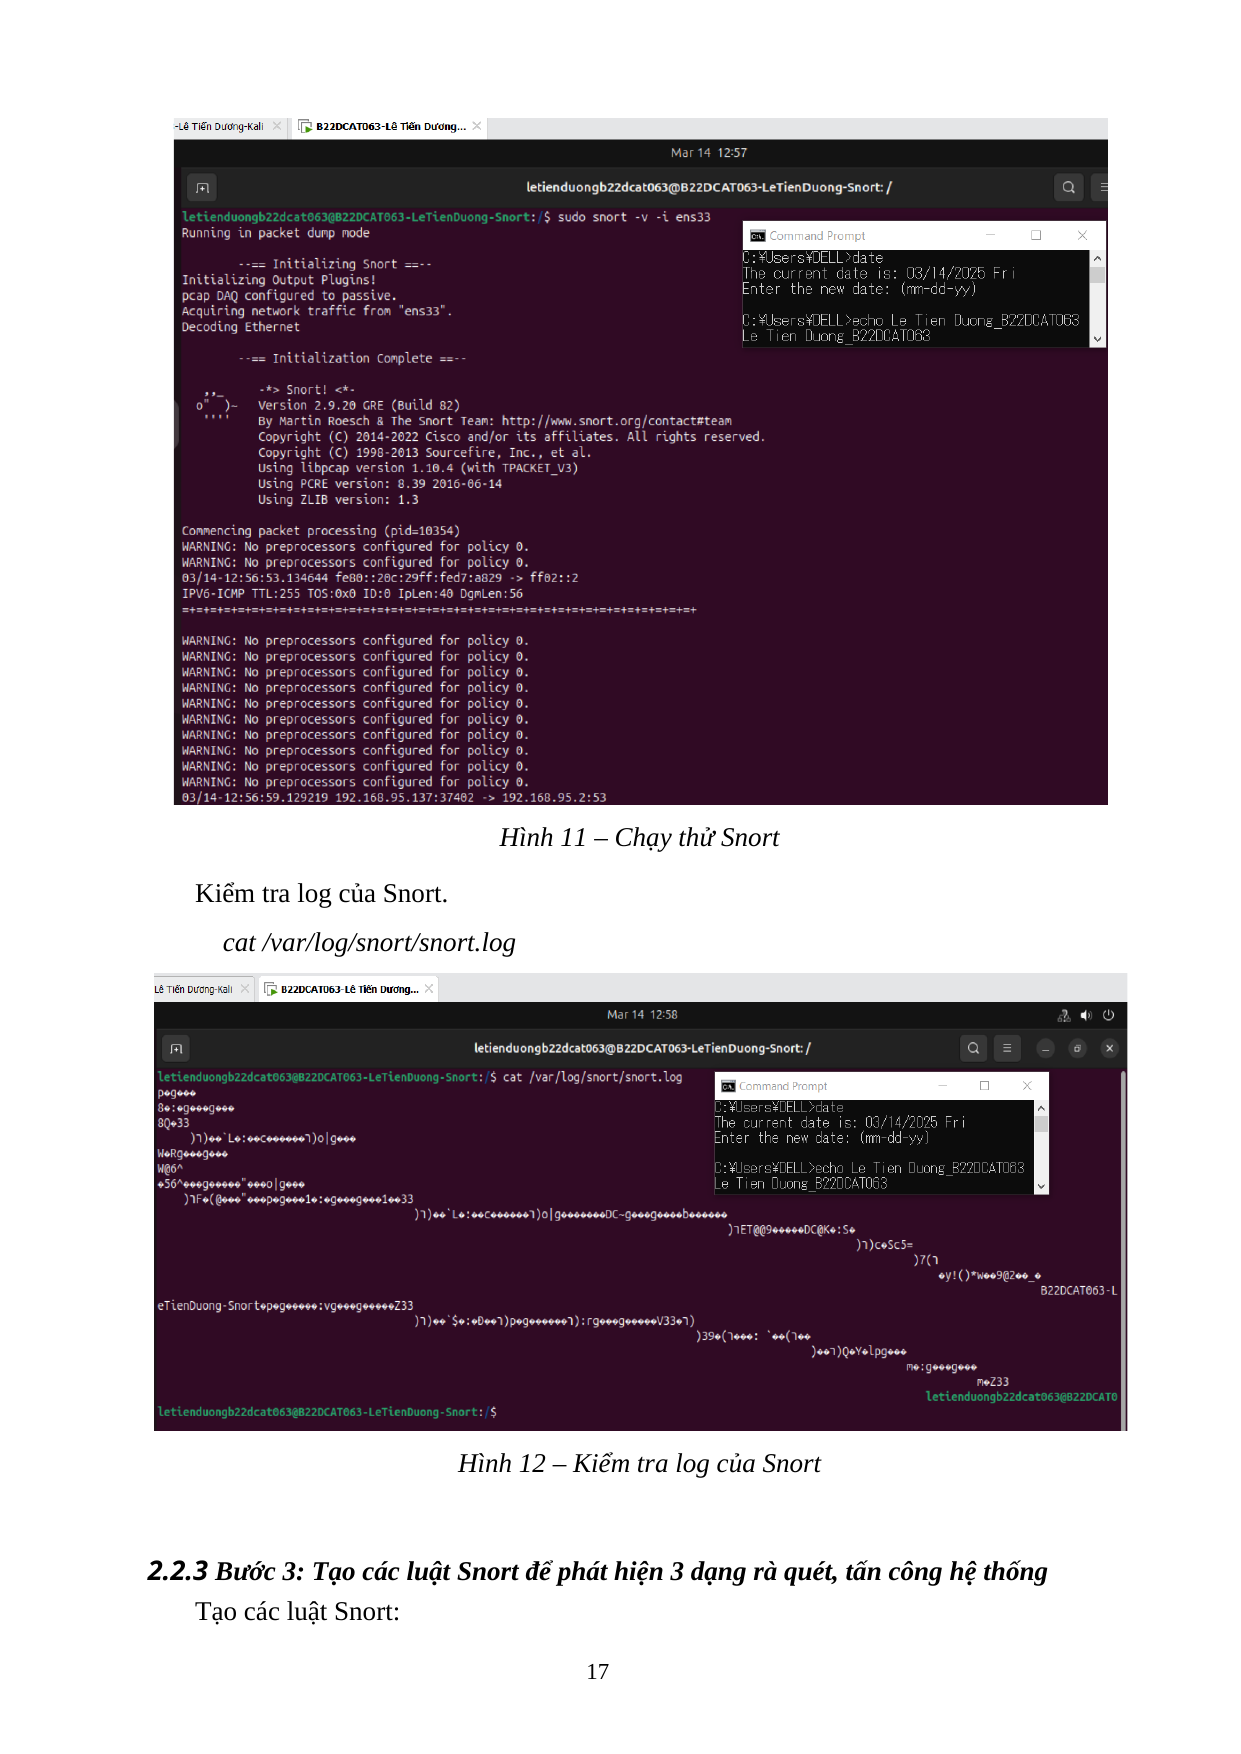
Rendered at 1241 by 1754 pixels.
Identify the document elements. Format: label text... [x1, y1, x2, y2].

text Kiểm tra log của Snort. [148, 877, 1134, 909]
picture [173, 118, 1108, 805]
text Tạo các luật Snort: [148, 1596, 1134, 1627]
text – Chạy thử Snort [148, 821, 1134, 852]
text cat /var/log/snort/snort.log [148, 926, 1134, 957]
text Bước 3: Tạo các luật Snort để phát hiện 3 dạng rà quét, tấn công hệ thống [148, 1551, 1134, 1588]
picture [154, 973, 1128, 1431]
text – Kiểm tra log của Snort [148, 1447, 1134, 1478]
